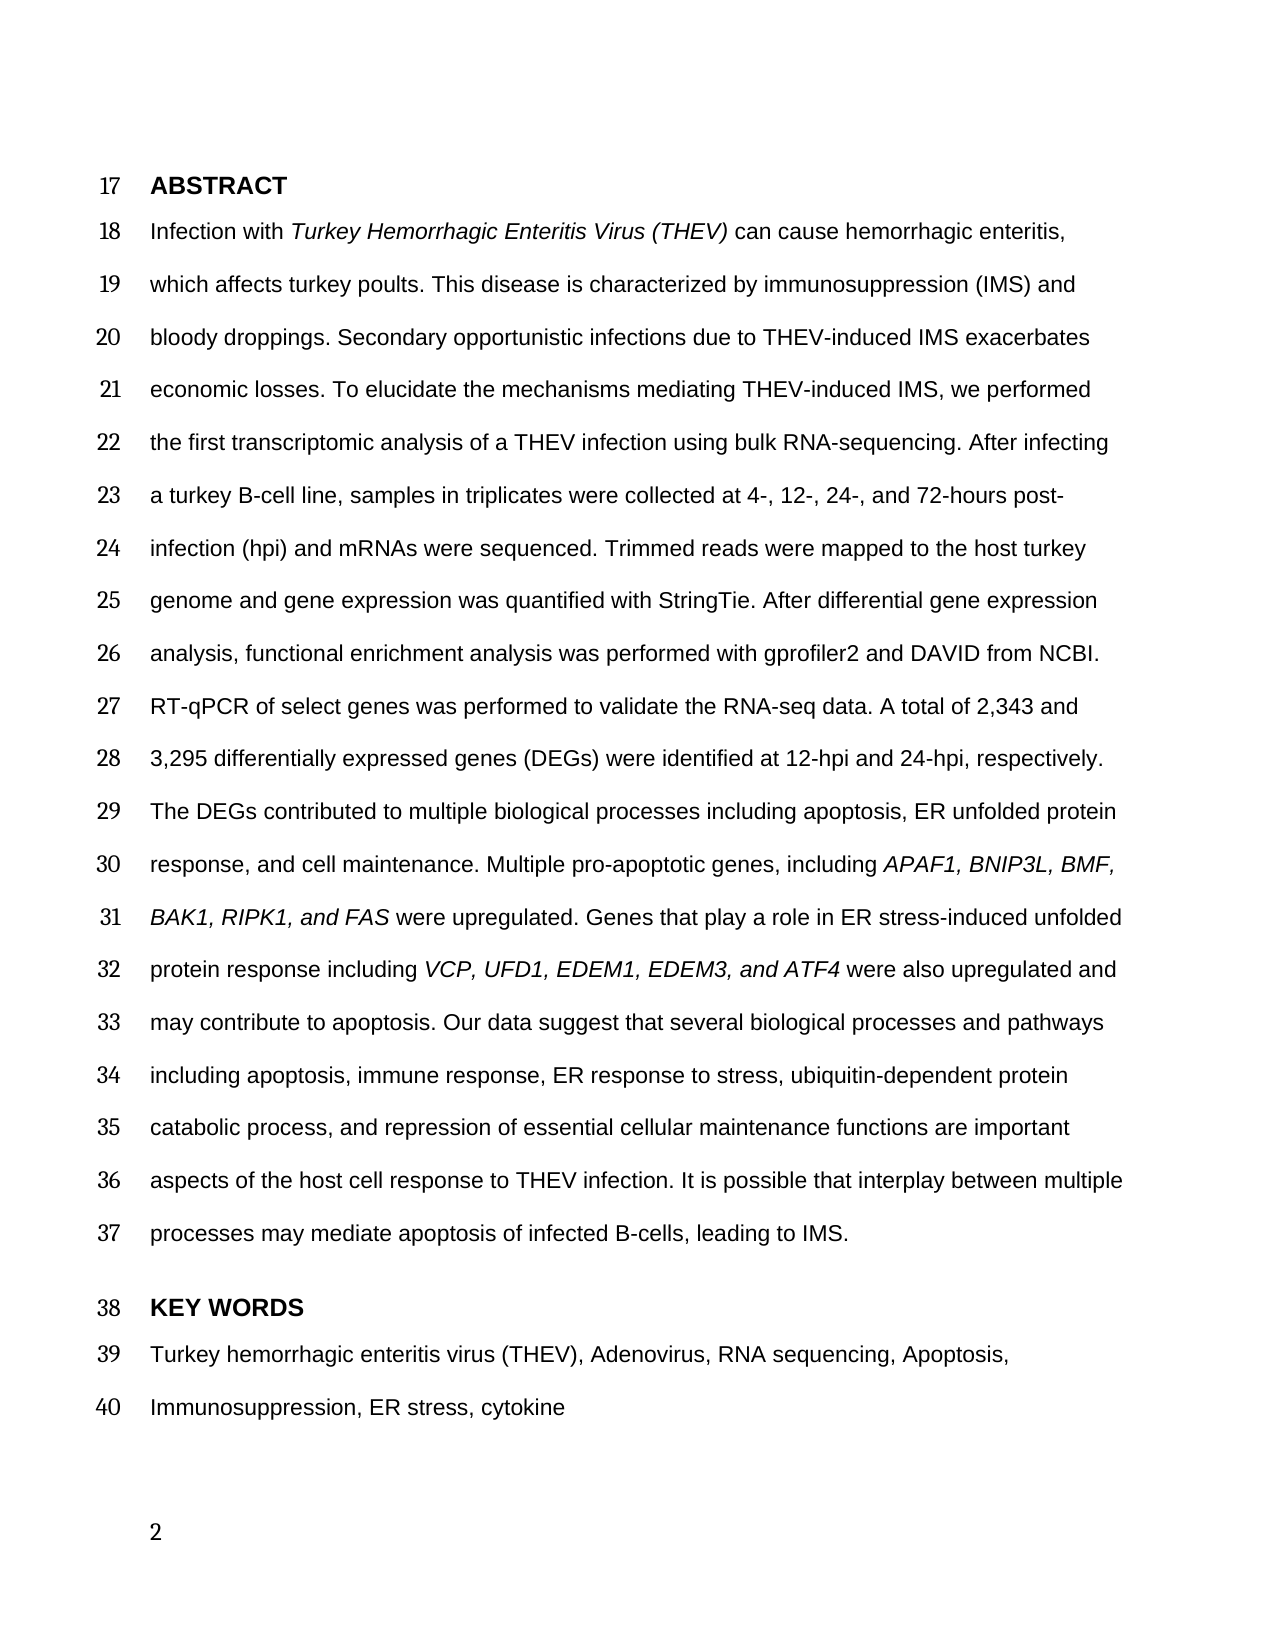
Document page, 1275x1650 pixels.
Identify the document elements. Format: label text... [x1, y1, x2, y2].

text Turkey hemorrhagic enteritis virus (THEV), Adenovirus, RNA sequencing, Apoptosis, Immunosuppression, ER stress, cytokine [150, 1341, 1125, 1420]
subtitle KEY WORDS [150, 1293, 1125, 1322]
subtitle ABSTRACT [150, 171, 1125, 199]
text Infection with Turkey Hemorrhagic Enteritis Virus (THEV) can cause hemorrhagic enteritis, which affects turkey poults. This disease is characterized by immunosuppression (IMS) and bloody droppings. Secondary opportunistic infections due to THEV-induced IMS exacerbates economic losses. To elucidate the mechanisms mediating THEV-induced IMS, we performed the first transcriptomic analysis of a THEV infection using bulk RNA-sequencing. After infecting a turkey B-cell line, samples in triplicates were collected at 4-, 12-, 24-, and 72-hours post-infection (hpi) and mRNAs were sequenced. Trimmed reads were mapped to the host turkey genome and gene expression was quantified with StringTie. After differential gene expression analysis, functional enrichment analysis was performed with gprofiler2 and DAVID from NCBI. RT-qPCR of select genes was performed to validate the RNA-seq data. A total of 2,343 and 3,295 differentially expressed genes (DEGs) were identified at 12-hpi and 24-hpi, respectively. The DEGs contributed to multiple biological processes including apoptosis, ER unfolded protein response, and cell maintenance. Multiple pro-apoptotic genes, including APAF1, BNIP3L, BMF, BAK1, RIPK1, and FAS were upregulated. Genes that play a role in ER stress-induced unfolded protein response including VCP, UFD1, EDEM1, EDEM3, and ATF4 were also upregulated and may contribute to apoptosis. Our data suggest that several biological processes and pathways including apoptosis, immune response, ER response to stress, ubiquitin-dependent protein catabolic process, and repression of essential cellular maintenance functions are important aspects of the host cell response to THEV infection. It is possible that interplay between multiple processes may mediate apoptosis of infected B-cells, leading to IMS. [150, 218, 1125, 1246]
